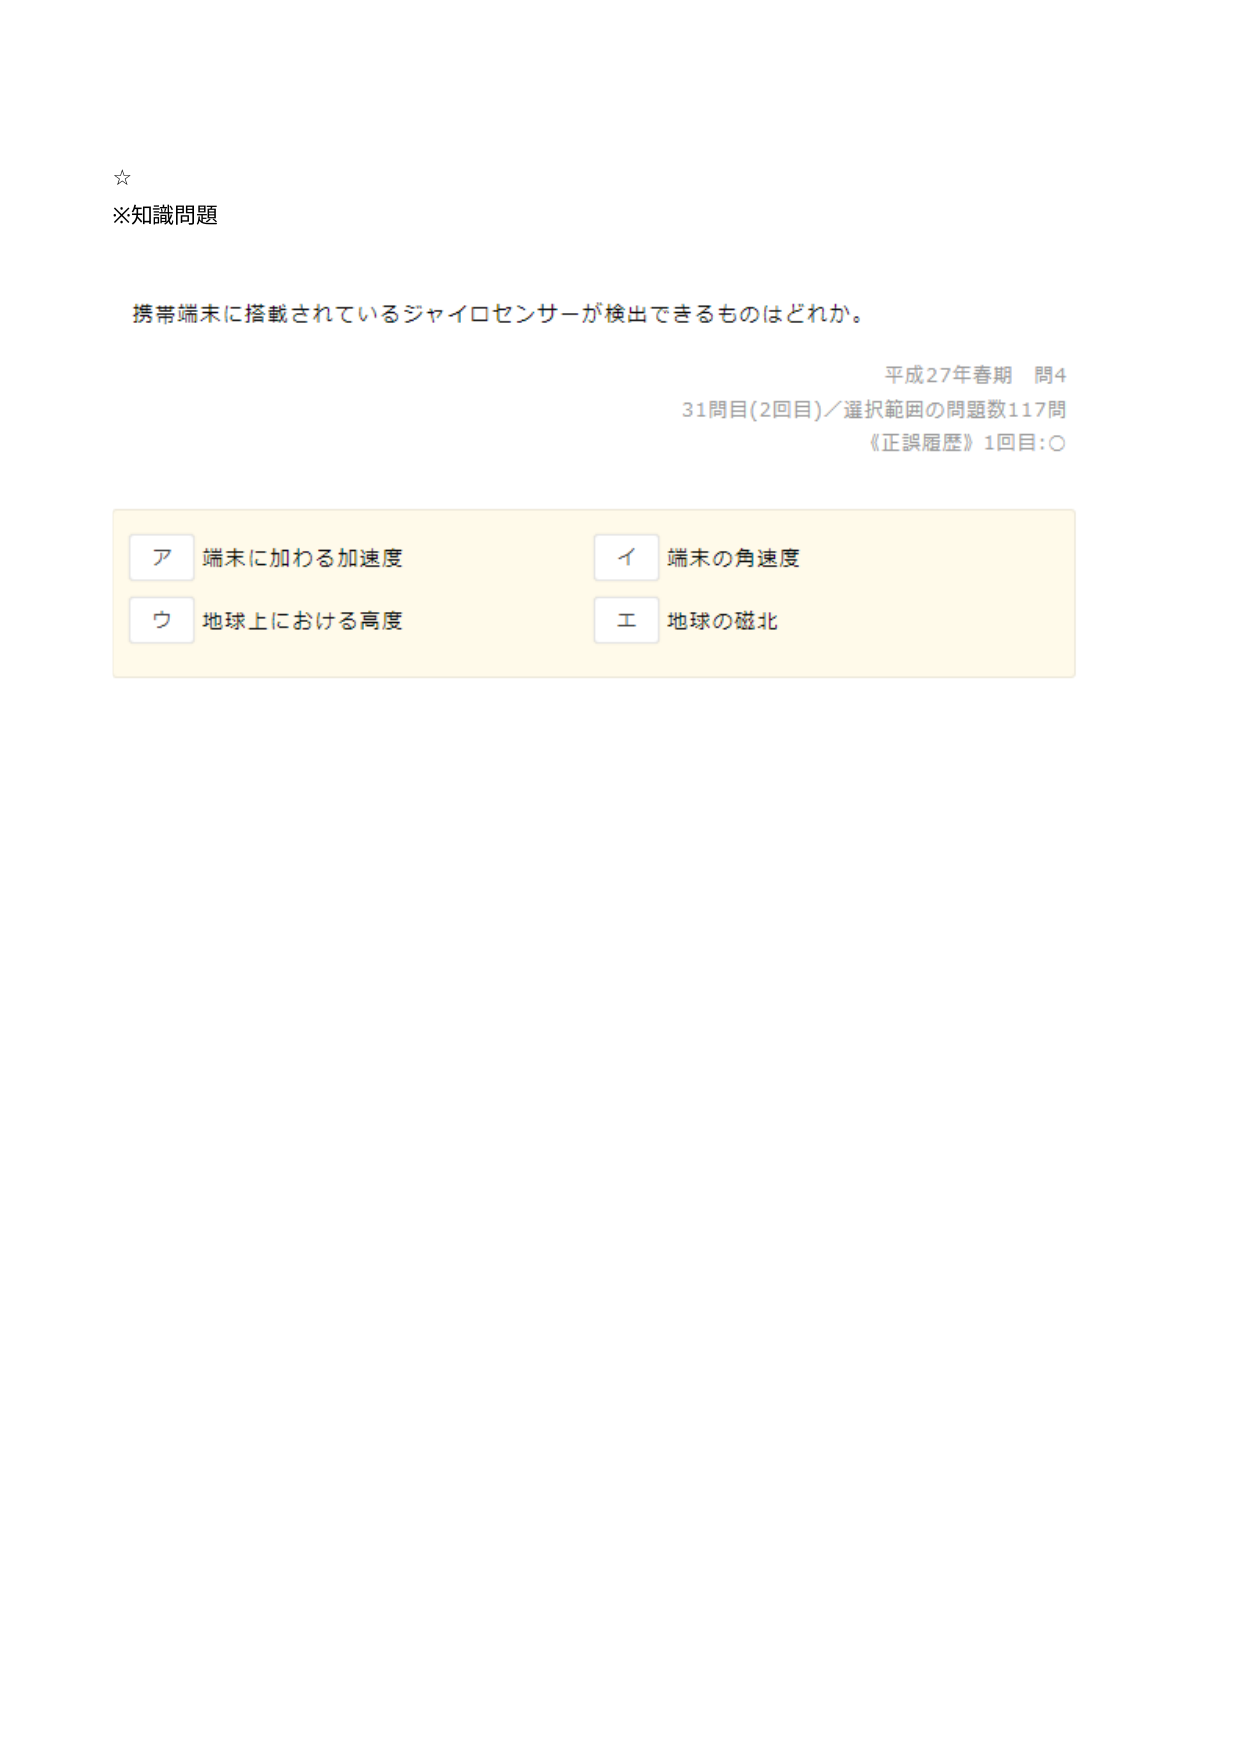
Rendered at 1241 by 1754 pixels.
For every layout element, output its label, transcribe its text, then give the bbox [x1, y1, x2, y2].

text ☆ [112, 158, 1128, 196]
picture [112, 276, 1087, 694]
text ※知識問題 [112, 196, 1128, 233]
